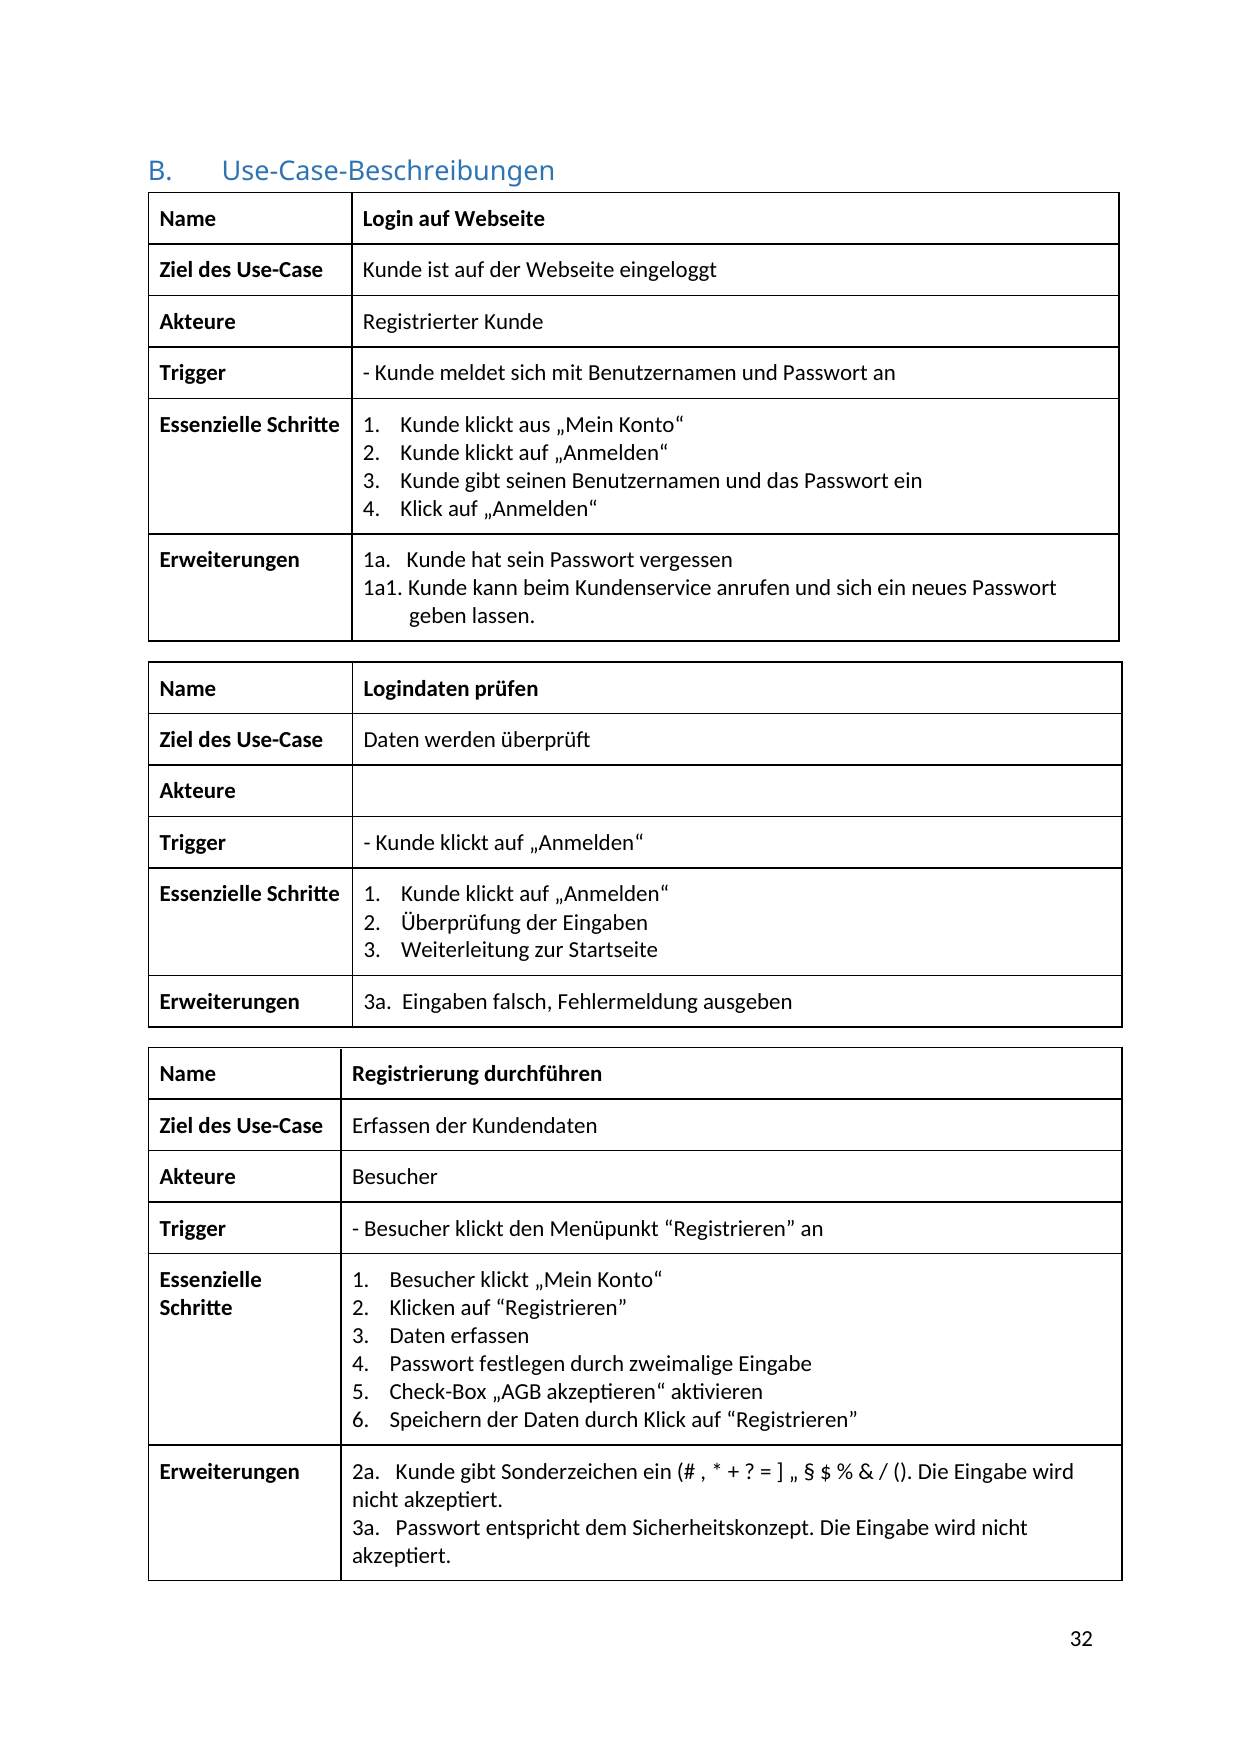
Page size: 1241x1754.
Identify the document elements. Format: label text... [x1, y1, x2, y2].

table_cell Erweiterungen [149, 1446, 340, 1580]
table_header Logindaten prüfen [353, 663, 1121, 713]
table_cell Besucher klickt „Mein Konto“ Klicken auf “Registrieren” Daten erfassen Passwort festlegen durch zweimalige Eingabe Check-Box „AGB akzeptieren“ aktivieren Speichern der Daten durch Klick auf “Registrieren” [342, 1254, 1121, 1444]
table_cell Kunde klickt aus „Mein Konto“ Kunde klickt auf „Anmelden“ Kunde gibt seinen Benutzernamen und das Passwort ein Klick auf „Anmelden“ [353, 399, 1118, 533]
table_cell Akteure [149, 296, 351, 346]
table_cell Trigger [149, 817, 352, 867]
table_cell Essenzielle Schritte [149, 399, 351, 533]
table_cell 2a. Kunde gibt Sonderzeichen ein (# , * + ? = ] „ § $ % & / (). Die Eingabe wird nicht akzeptiert. 3a. Passwort entspricht dem Sicherheitskonzept. Die Eingabe wird nicht akzeptiert. [342, 1446, 1121, 1580]
table_cell [353, 766, 1121, 816]
table_header Registrierung durchführen [342, 1048, 1121, 1098]
table_cell Kunde ist auf der Webseite eingeloggt [353, 245, 1118, 294]
table_header Name [149, 193, 351, 243]
table_cell - Kunde meldet sich mit Benutzernamen und Passwort an [353, 348, 1118, 397]
table_cell 3a. Eingaben falsch, Fehlermeldung ausgeben [353, 976, 1121, 1026]
table_cell Akteure [149, 1151, 340, 1201]
table_cell Trigger [149, 348, 351, 397]
table_header Name [149, 663, 352, 713]
table_cell Trigger [149, 1203, 340, 1253]
table_cell Erfassen der Kundendaten [342, 1100, 1121, 1150]
table_cell Besucher [342, 1151, 1121, 1201]
table_cell - Besucher klickt den Menüpunkt “Registrieren” an [342, 1203, 1121, 1253]
table_header Name [149, 1048, 341, 1098]
table_cell Ziel des Use-Case [149, 1100, 340, 1150]
table_cell Erweiterungen [149, 535, 351, 640]
table_cell Akteure [149, 766, 352, 816]
table_cell Registrierter Kunde [353, 296, 1118, 346]
table_cell 1a. Kunde hat sein Passwort vergessen 1a1. Kunde kann beim Kundenservice anrufen und sich ein neues Passwort geben lassen. [353, 535, 1118, 640]
table_cell Erweiterungen [149, 976, 352, 1026]
subtitle Use-Case-Beschreibungen [148, 152, 1093, 189]
table_cell Essenzielle Schritte [149, 1254, 340, 1444]
table_cell Ziel des Use-Case [149, 245, 351, 294]
table_cell Essenzielle Schritte [149, 869, 352, 974]
table_cell Ziel des Use-Case [149, 714, 352, 764]
table_header Login auf Webseite [353, 193, 1118, 243]
table_cell - Kunde klickt auf „Anmelden“ [353, 817, 1121, 867]
table_cell Kunde klickt auf „Anmelden“ Überprüfung der Eingaben Weiterleitung zur Startseite [353, 869, 1121, 974]
table_cell Daten werden überprüft [353, 714, 1121, 764]
